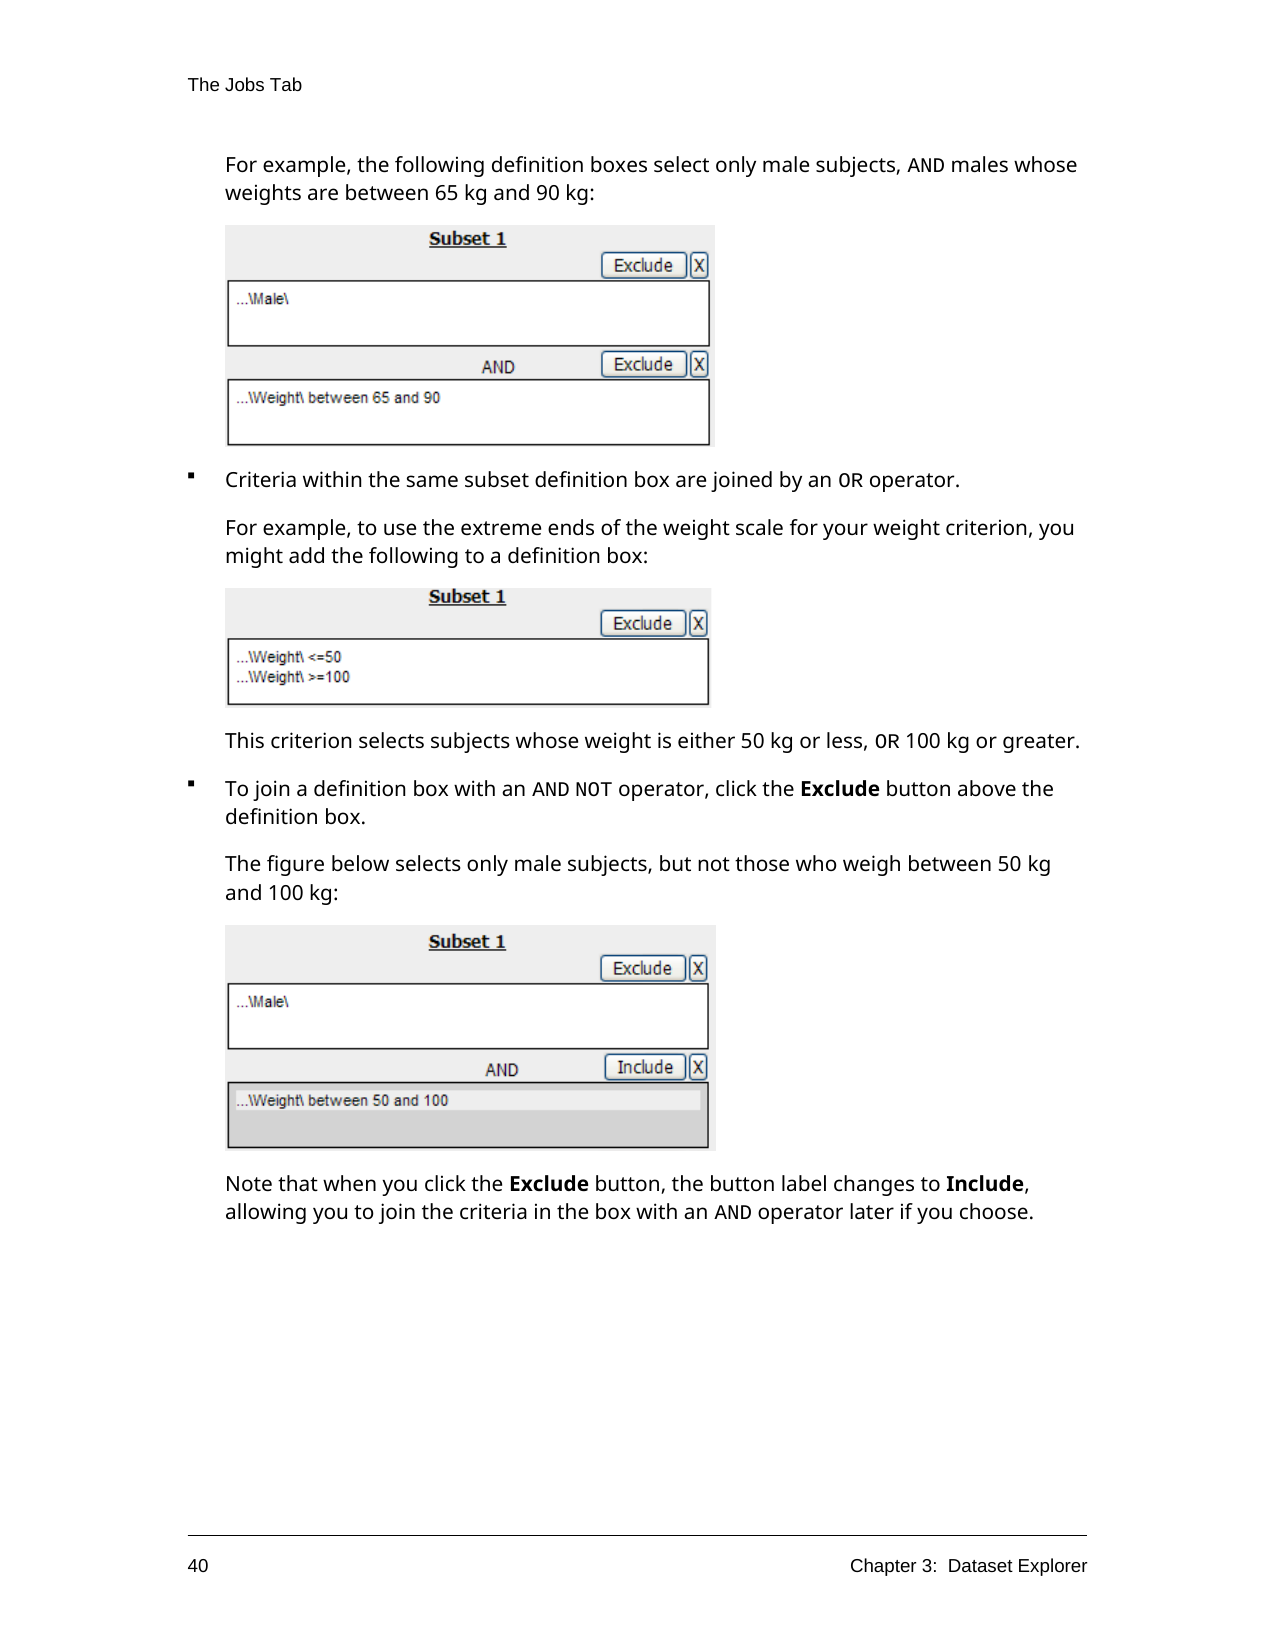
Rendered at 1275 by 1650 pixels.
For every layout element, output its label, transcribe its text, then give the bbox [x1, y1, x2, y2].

text This criterion selects subjects whose weight is either 50 kg or less, OR 100 kg or greater. [225, 726, 1087, 755]
picture [225, 225, 715, 447]
picture [225, 925, 716, 1151]
text For example, to use the extreme ends of the weight scale for your weight criterion, you might add the following to a definition box: [225, 513, 1087, 569]
text For example, the following definition boxes select only male subjects, AND males whose weights are between 65 kg and 90 kg: [225, 150, 1087, 207]
list Criteria within the same subset definition box are joined by an OR operator. [187, 465, 1087, 494]
text Note that when you click the Exclude button, the button label changes to Include, allowing you to join the criteria in the box with an AND operator later if you choose. [225, 1169, 1087, 1226]
picture [225, 588, 712, 708]
list To join a definition box with an AND NOT operator, click the Exclude button above the definition box. [187, 774, 1087, 831]
text The figure below selects only male subjects, but not those who weigh between 50 kg and 100 kg: [225, 849, 1087, 906]
